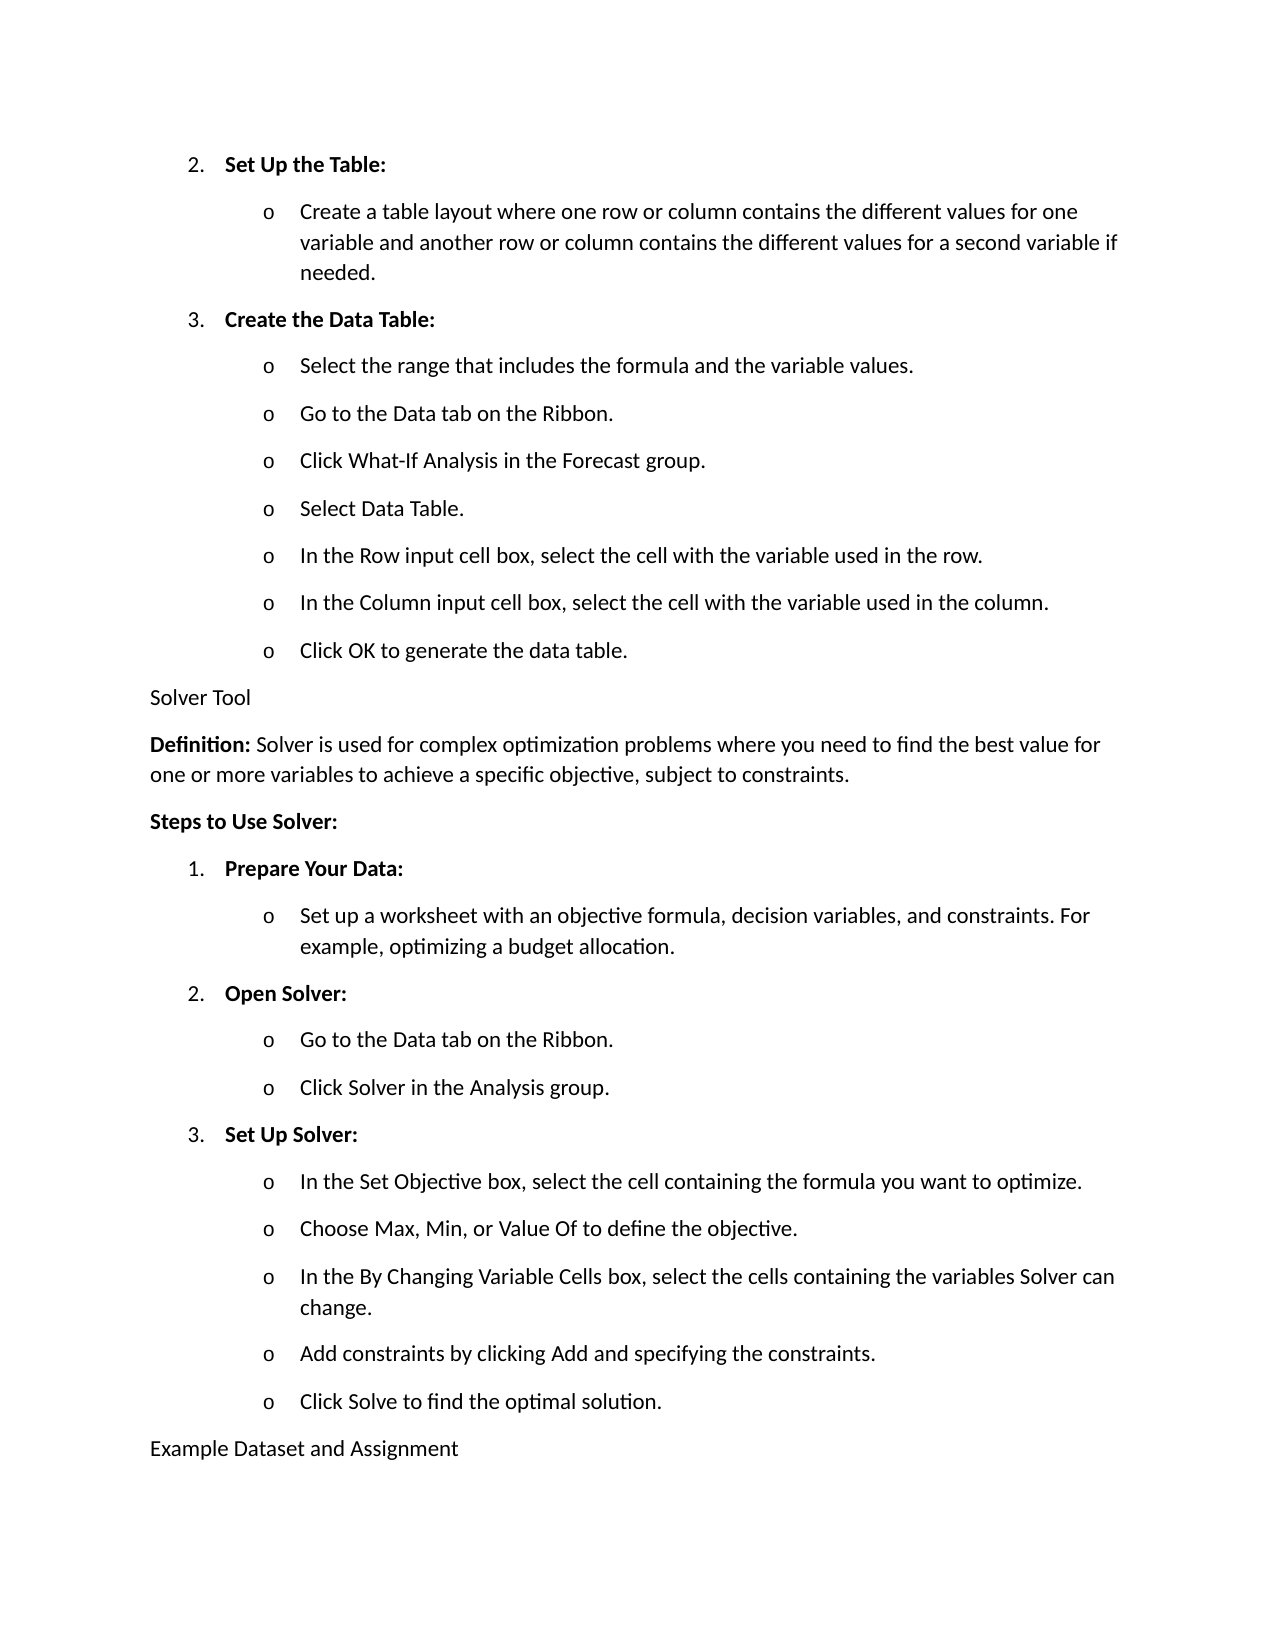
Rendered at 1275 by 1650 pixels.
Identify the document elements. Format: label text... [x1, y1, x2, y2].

list Click What-If Analysis in the Forecast group. [262, 446, 1125, 475]
list Click Solver in the Analysis group. [262, 1073, 1125, 1101]
text Definition: Solver is used for complex optimization problems where you need to find the best value for one or more variables to achieve a specific objective, subject to constraints. [150, 730, 1125, 788]
list In the Set Objective box, select the cell containing the formula you want to optimize. [262, 1167, 1125, 1196]
list Select the range that includes the formula and the variable values. [262, 352, 1125, 380]
list In the By Changing Variable Cells box, select the cells containing the variables Solver can change. [262, 1262, 1125, 1321]
text Example Dataset and Assignment [150, 1434, 1125, 1462]
list In the Column input cell box, select the cell with the variable used in the column. [262, 588, 1125, 617]
list Create a table layout where one row or column contains the different values for one variable and another row or column contains the different values for a second variable if needed. [262, 197, 1125, 286]
list Add constraints by clicking Add and specifying the constraints. [262, 1339, 1125, 1368]
text Steps to Use Solver: [150, 807, 1125, 835]
list Create the Data Table: [187, 305, 1125, 333]
list In the Row input cell box, select the cell with the variable used in the row. [262, 541, 1125, 570]
text Solver Tool [150, 683, 1125, 711]
list Click Solve to find the optimal solution. [262, 1387, 1125, 1416]
list Go to the Data tab on the Ribbon. [262, 1026, 1125, 1054]
list Select Data Table. [262, 494, 1125, 522]
list Click OK to generate the data table. [262, 636, 1125, 664]
list Prepare Your Data: [187, 854, 1125, 882]
list Set up a worksheet with an objective formula, decision variables, and constraints. For example, optimizing a budget allocation. [262, 901, 1125, 960]
list Go to the Data tab on the Ribbon. [262, 399, 1125, 427]
list Open Solver: [187, 979, 1125, 1007]
list Choose Max, Min, or Value Of to define the objective. [262, 1214, 1125, 1243]
list Set Up the Table: [187, 150, 1125, 178]
list Set Up Solver: [187, 1120, 1125, 1148]
